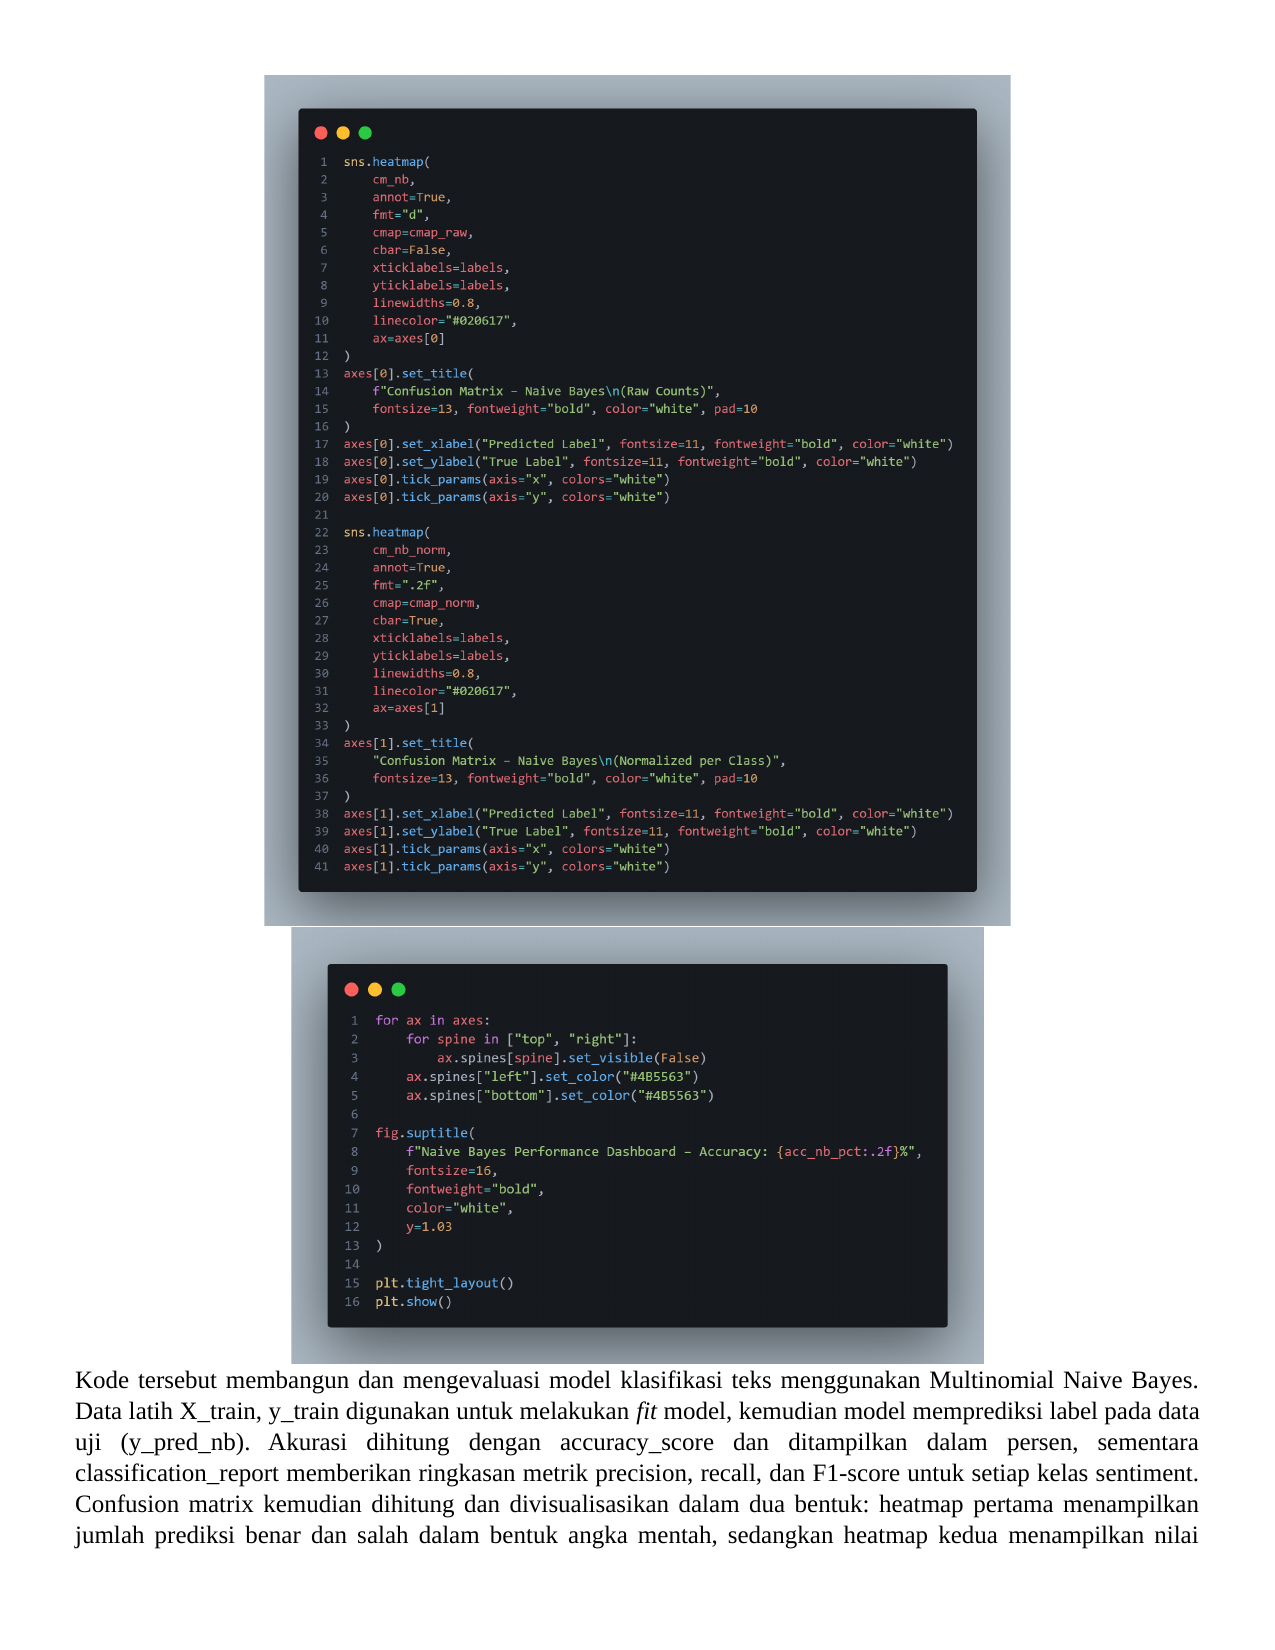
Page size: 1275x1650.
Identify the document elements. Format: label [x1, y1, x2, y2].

picture [264, 75, 1011, 926]
picture [291, 927, 984, 1364]
list [75, 1365, 1200, 1549]
